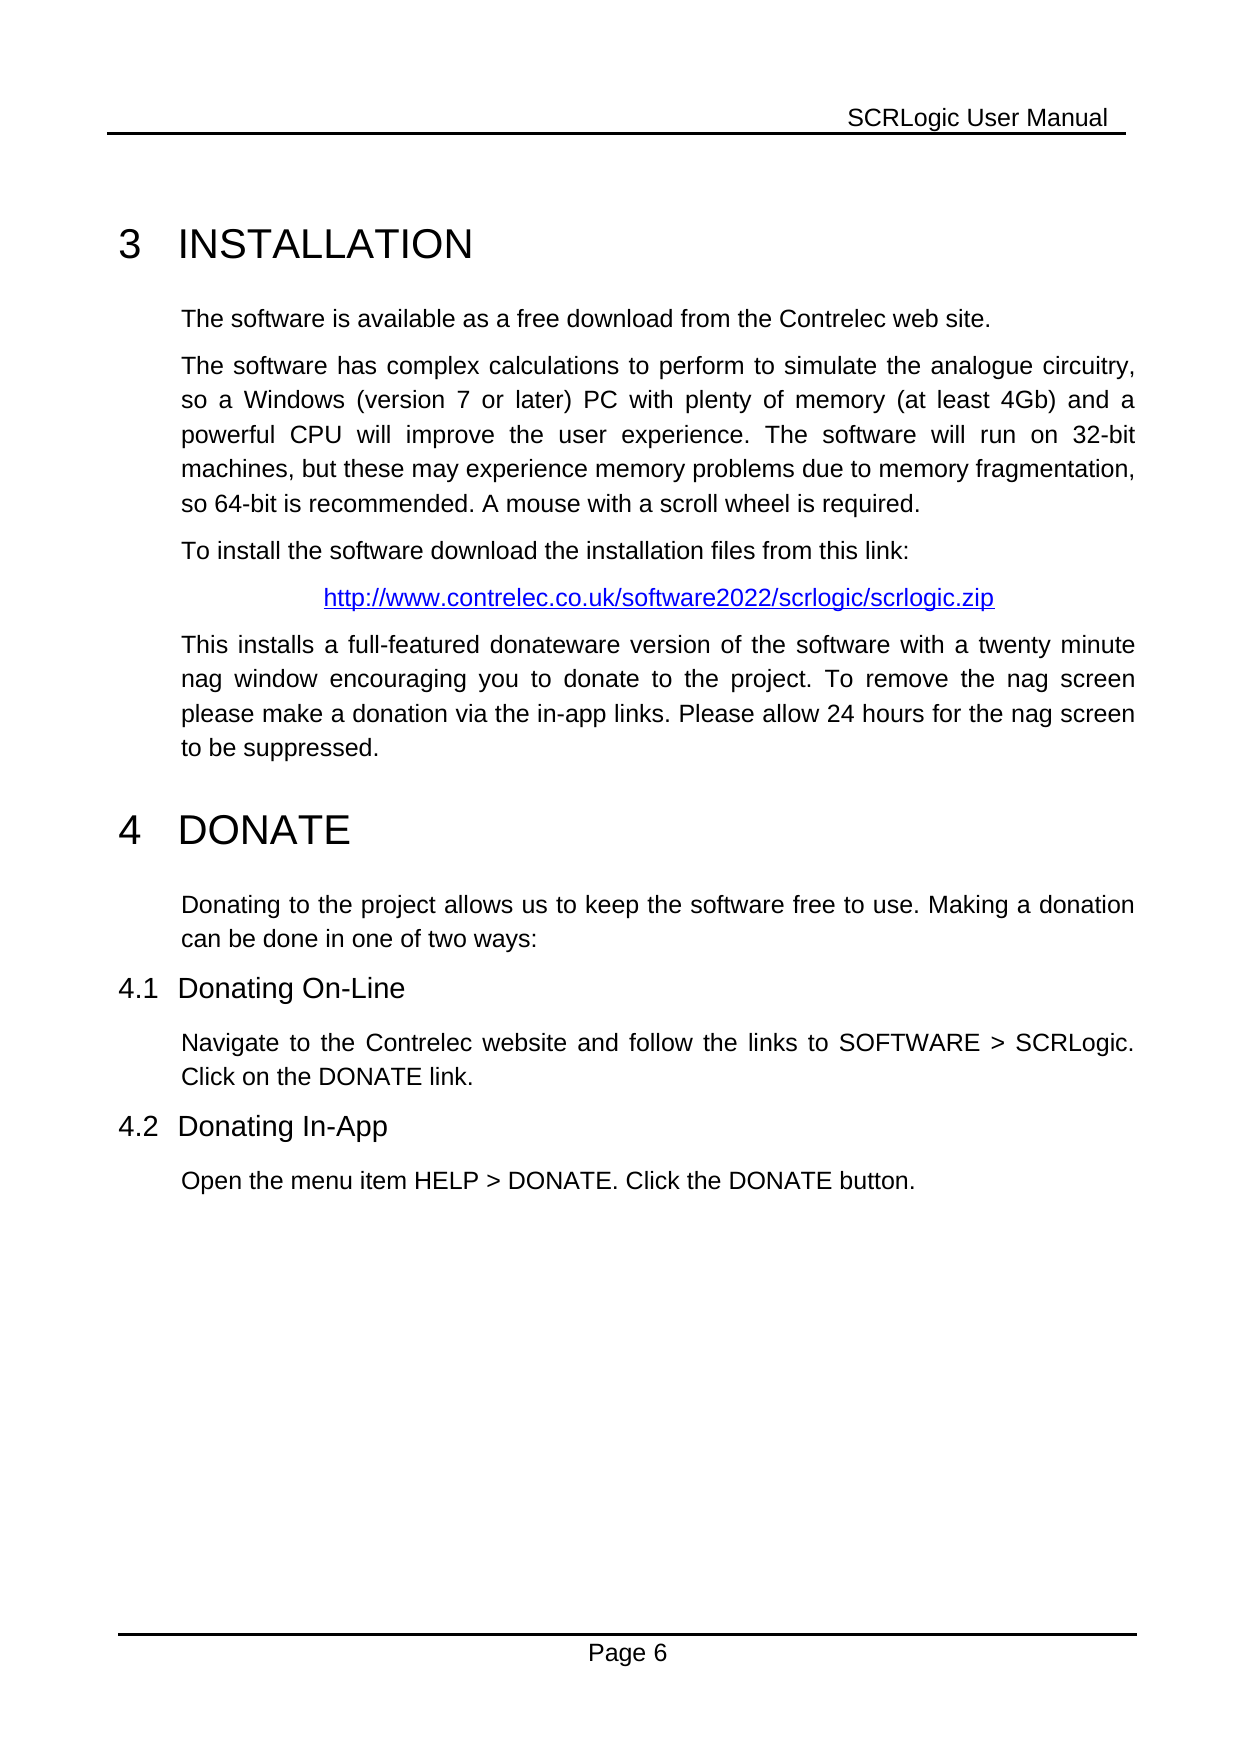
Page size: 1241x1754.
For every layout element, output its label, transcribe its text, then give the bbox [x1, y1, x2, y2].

text Open the menu item HELP > DONATE. Click the DONATE button. [181, 1166, 1137, 1194]
text Donating to the project allows us to keep the software free to use. Making a donation can be done in one of two ways: [181, 890, 1137, 953]
text Navigate to the Contrelec website and follow the links to SOFTWARE > SCRLogic. Click on the DONATE link. [181, 1028, 1137, 1091]
text This installs a full-featured donateware version of the software with a twenty minute nag window encouraging you to donate to the project. To remove the nag screen please make a donation via the in-app links. Please allow 24 hours for the nag screen to be suppressed. [181, 630, 1137, 762]
subtitle Donating On-Line [118, 971, 1137, 1005]
text The software has complex calculations to perform to simulate the analogue circuitry, so a Windows (version 7 or later) PC with plenty of memory (at least 4Gb) and a powerful CPU will improve the user experience. The software will run on 32-bit machines, but these may experience memory problems due to memory fragmentation, so 64-bit is recommended. A mouse with a scroll wheel is required. [181, 351, 1137, 518]
subtitle DONATE [118, 805, 1137, 853]
text The software is available as a free download from the Contrelec web site. [181, 304, 1137, 333]
subtitle INSTALLATION [118, 220, 1137, 268]
text To install the software download the installation files from this link: [181, 536, 1137, 565]
subtitle Donating In-App [118, 1109, 1137, 1143]
text http://www.contrelec.co.uk/software2022/scrlogic/scrlogic.zip [181, 583, 1137, 612]
